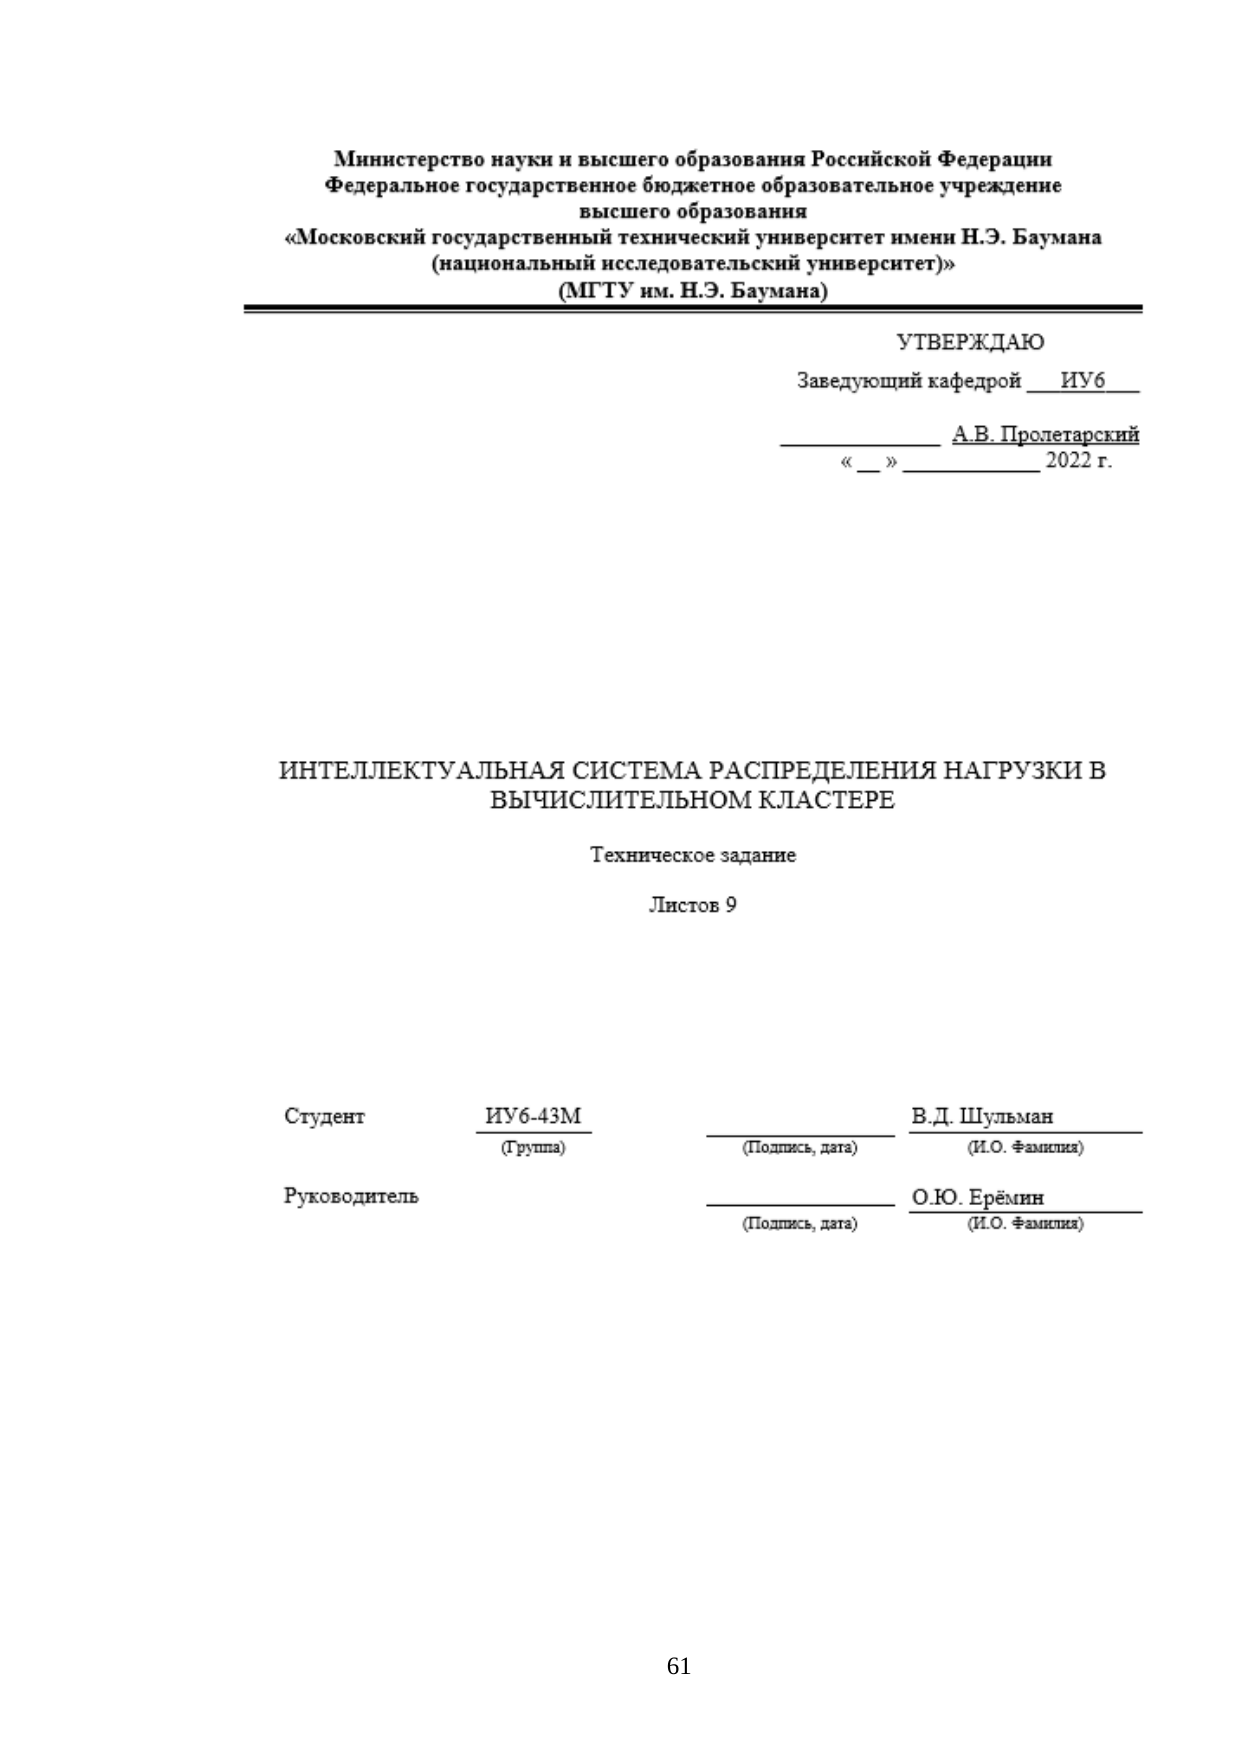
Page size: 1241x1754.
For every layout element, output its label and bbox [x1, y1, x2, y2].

picture [201, 130, 1157, 1456]
